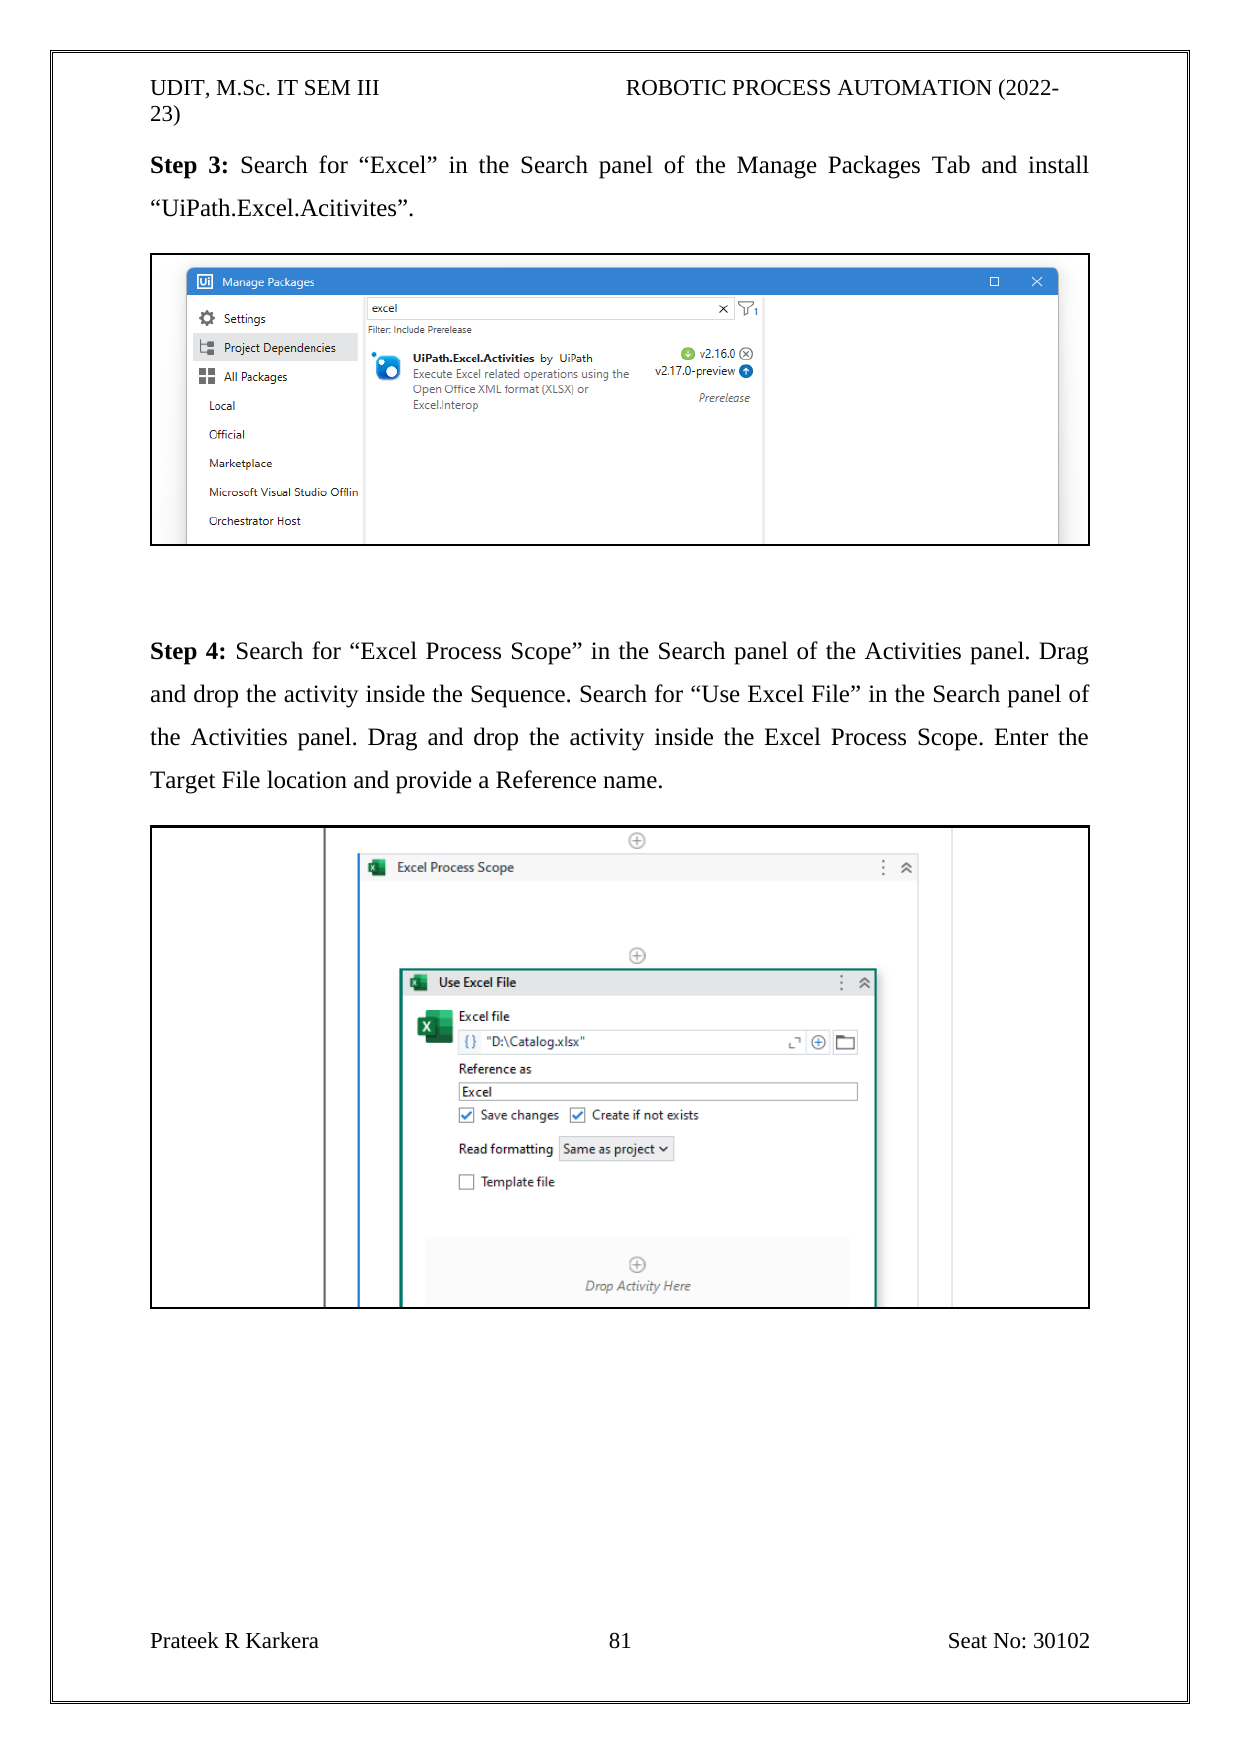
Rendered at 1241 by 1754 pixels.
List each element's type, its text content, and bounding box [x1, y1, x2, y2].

picture [152, 255, 1088, 544]
text Step 4: Search for “Excel Process Scope” in the Search panel of the Activities panel. Drag and drop the activity inside the Sequence. Search for “Use Excel File” in the Search panel of the Activities panel. Drag and drop the activity inside the Excel Process Scope. Enter the Target File location and provide a Reference name. [150, 636, 1090, 794]
picture [152, 828, 1088, 1307]
text Step 3: Search for “Excel” in the Search panel of the Manage Packages Tab and install “UiPath.Excel.Acitivites”. [150, 150, 1090, 222]
